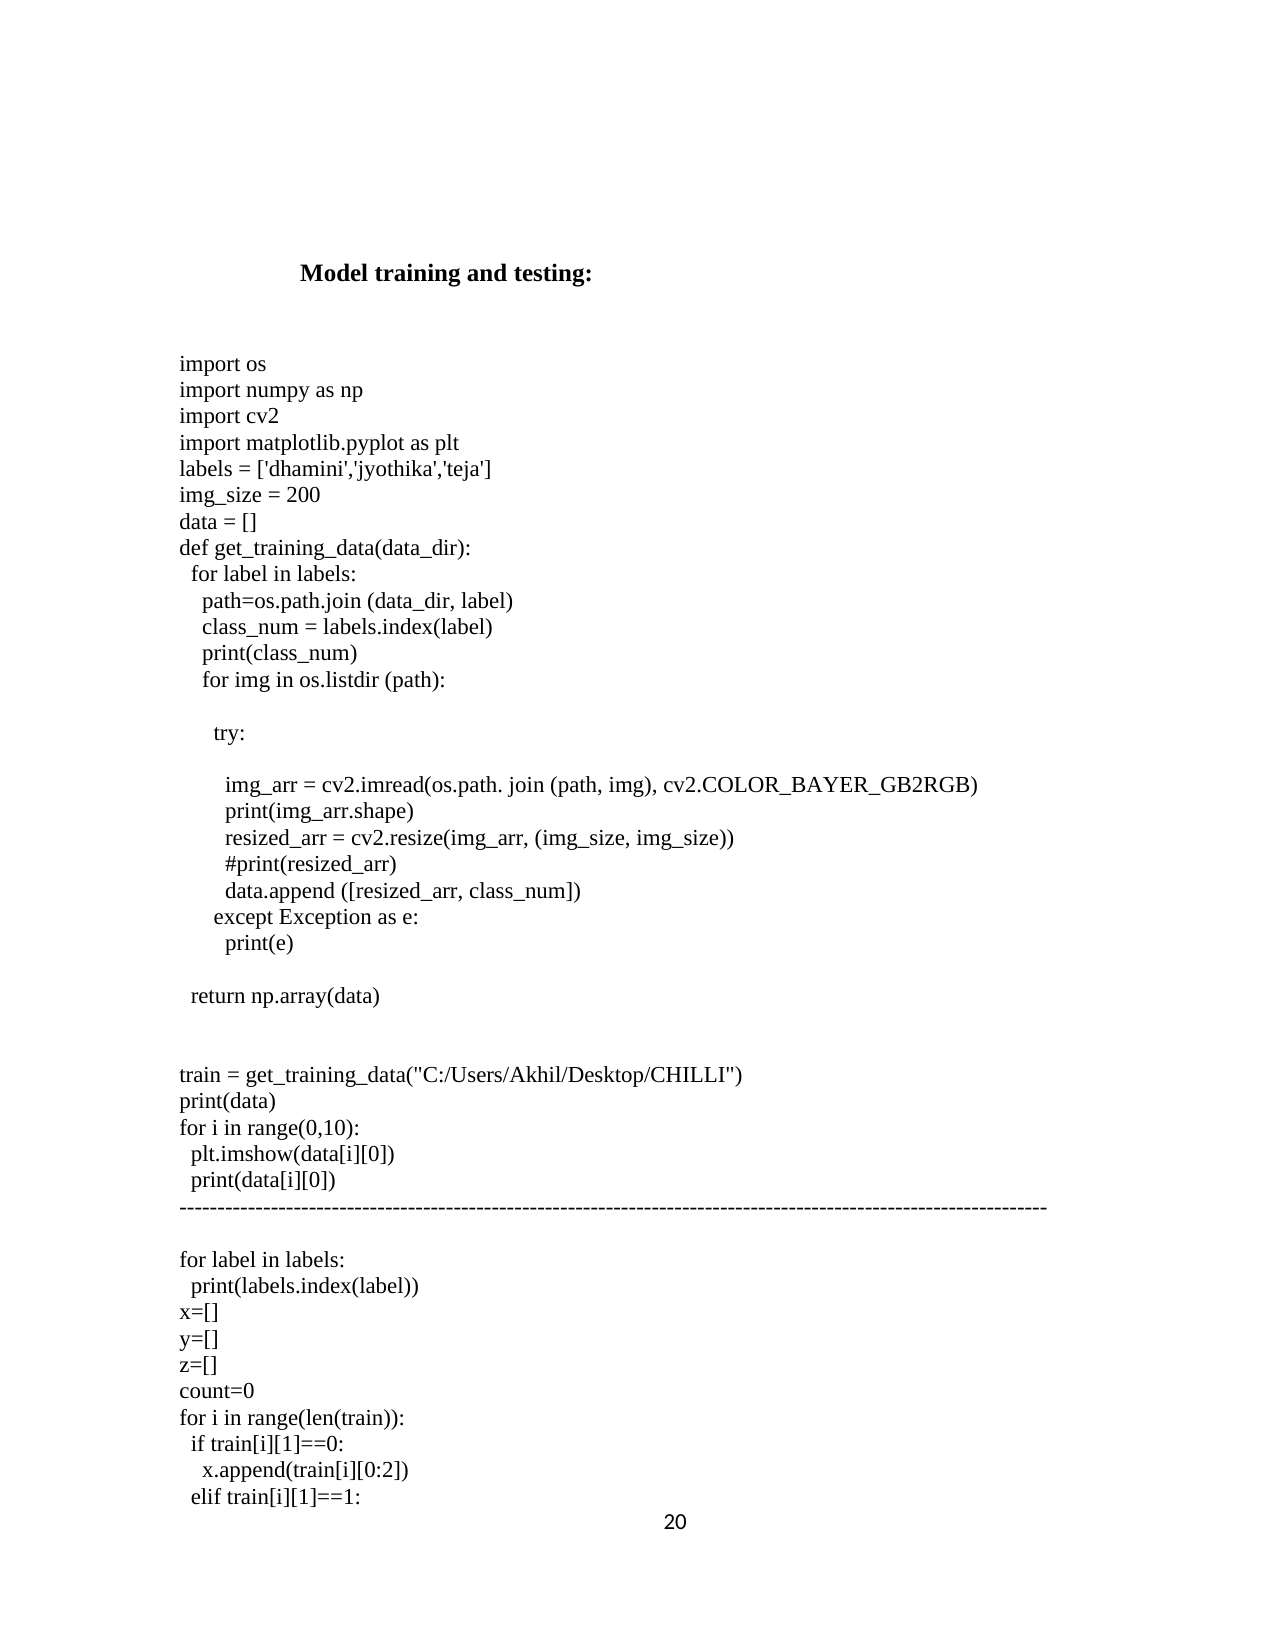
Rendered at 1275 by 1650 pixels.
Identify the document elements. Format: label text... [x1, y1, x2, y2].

text elif train[i][1]==1: [179, 1483, 1210, 1509]
text try: [179, 718, 1210, 745]
text print(data) [179, 1087, 1210, 1114]
text y=[] [179, 1325, 1210, 1351]
text class_num = labels.index(label) [179, 613, 1210, 639]
text x.append(train[i][0:2]) [179, 1456, 1210, 1483]
text img_arr = cv2.imread(os.path. join (path, img), cv2.COLOR_BAYER_GB2RGB) [179, 771, 1210, 798]
text labels = ['dhamini','jyothika','teja'] [179, 455, 1210, 481]
text z=[] [179, 1351, 1210, 1377]
text def get_training_data(data_dir): [179, 534, 1210, 560]
subtitle Model training and testing: [300, 258, 1210, 287]
text data = [] [179, 508, 1210, 534]
text path=os.path.join (data_dir, label) [179, 587, 1210, 613]
text print(e) [179, 929, 1210, 956]
text ------------------------------------------------------------------------------------------------------------------ [179, 1193, 1210, 1219]
text import os [179, 349, 1210, 376]
text except Exception as e: [179, 903, 1210, 929]
text data.append ([resized_arr, class_num]) [179, 877, 1210, 903]
text for i in range(len(train)): [179, 1404, 1210, 1430]
text print(data[i][0]) [179, 1167, 1210, 1193]
text if train[i][1]==0: [179, 1430, 1210, 1456]
text x=[] [179, 1298, 1210, 1325]
text for img in os.listdir (path): [179, 666, 1210, 692]
text return np.array(data) [179, 982, 1210, 1008]
text print(labels.index(label)) [179, 1272, 1210, 1298]
text for label in labels: [179, 560, 1210, 587]
text for i in range(0,10): [179, 1114, 1210, 1140]
text print(img_arr.shape) [179, 798, 1210, 824]
text count=0 [179, 1377, 1210, 1404]
text import numpy as np [179, 376, 1210, 402]
text import cv2 [179, 402, 1210, 429]
text train = get_training_data("C:/Users/Akhil/Desktop/CHILLI") [179, 1061, 1210, 1087]
text resized_arr = cv2.resize(img_arr, (img_size, img_size)) [179, 824, 1210, 850]
text img_size = 200 [179, 481, 1210, 508]
text plt.imshow(data[i][0]) [179, 1140, 1210, 1167]
text #print(resized_arr) [179, 850, 1210, 877]
text import matplotlib.pyplot as plt [179, 429, 1210, 455]
text print(class_num) [179, 639, 1210, 666]
text for label in labels: [179, 1246, 1210, 1272]
